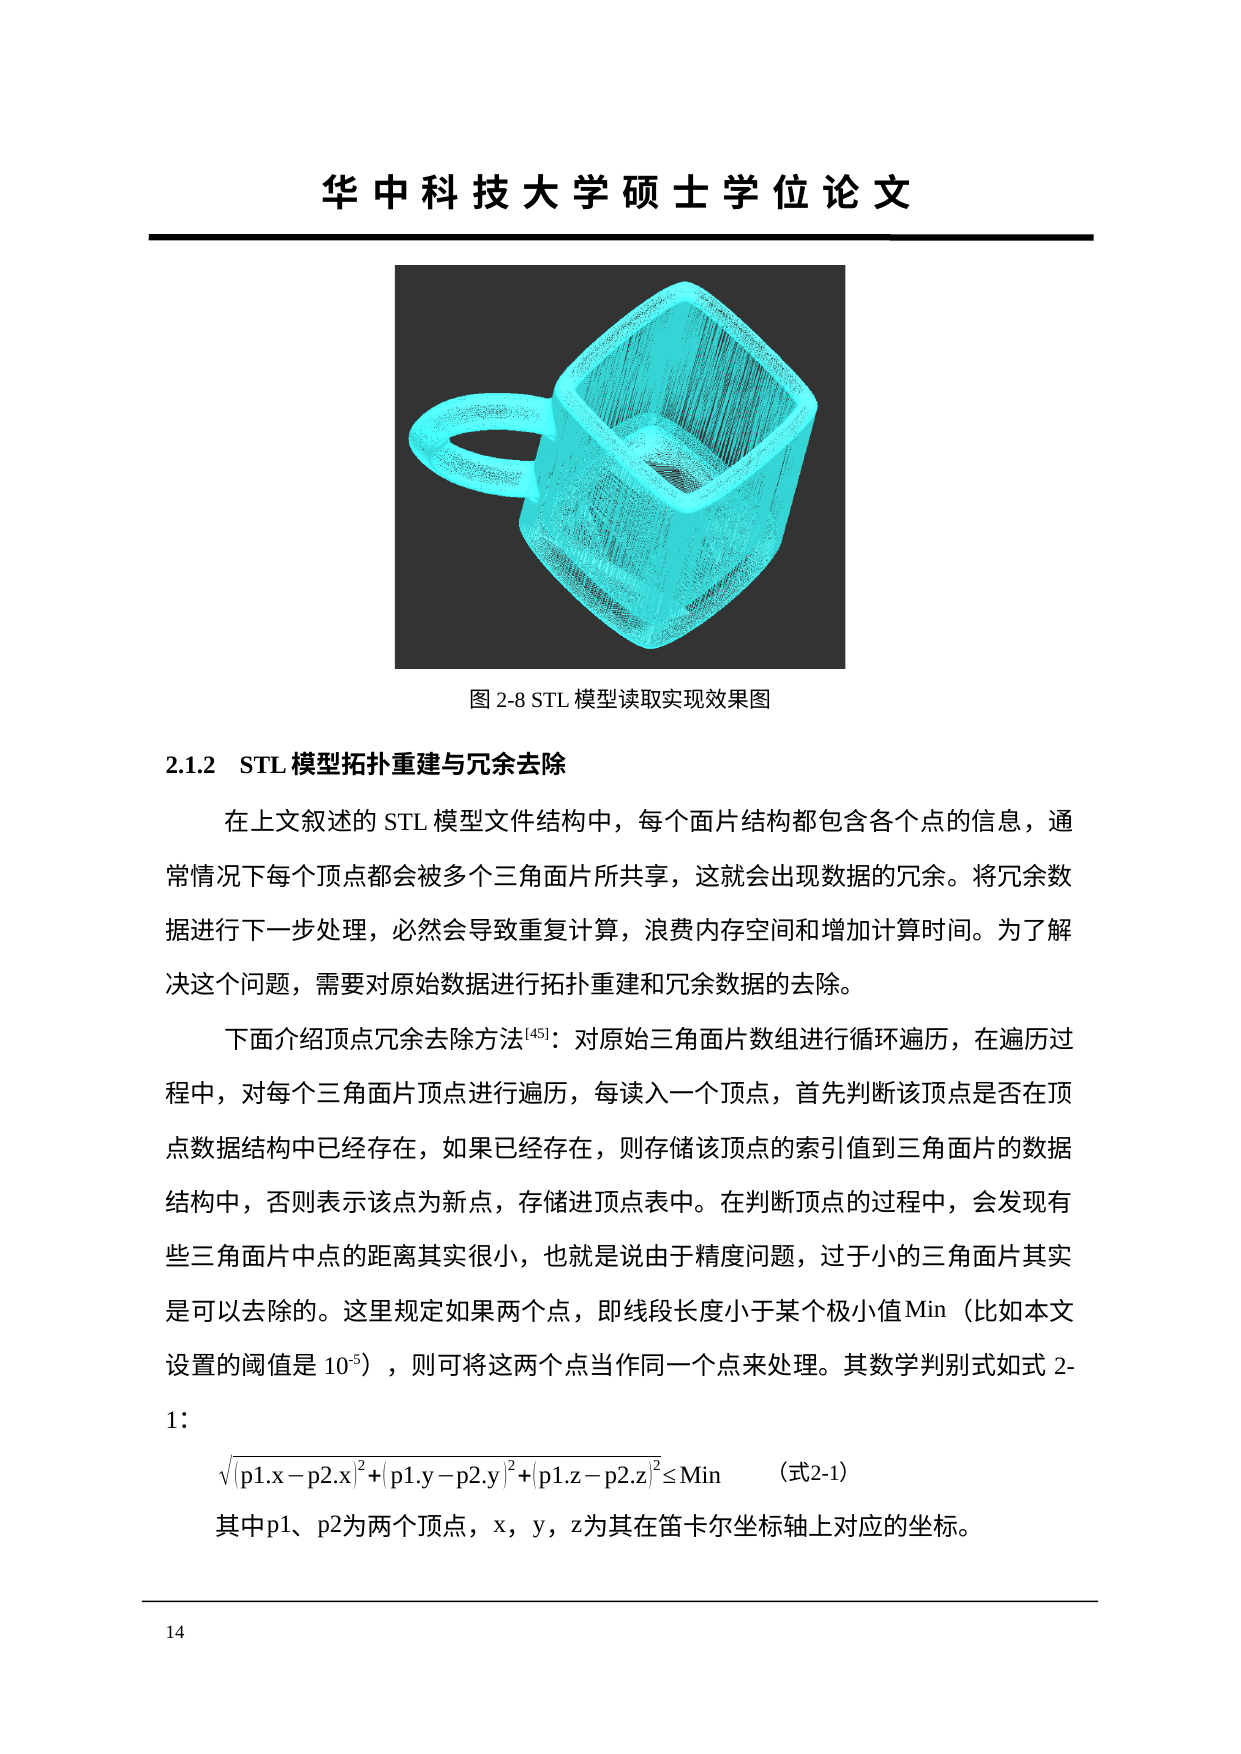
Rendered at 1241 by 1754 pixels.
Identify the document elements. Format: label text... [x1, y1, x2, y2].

text （式2-1） [165, 1454, 1075, 1491]
text 在上文叙述的STL模型文件结构中，每个面片结构都包含各个点的信息，通常情况下每个顶点都会被多个三角面片所共享，这就会出现数据的冗余。将冗余数据进行下一步处理，必然会导致重复计算，浪费内存空间和增加计算时间。为了解决这个问题，需要对原始数据进行拓扑重建和冗余数据的去除。 [165, 802, 1075, 1001]
text 其中、为两个顶点，，，为其在笛卡尔坐标轴上对应的坐标。 [165, 1506, 1075, 1543]
picture [394, 265, 846, 669]
subtitle STL模型拓扑重建与冗余去除 [165, 744, 1075, 781]
text 下面介绍顶点冗余去除方法[45]：对原始三角面片数组进行循环遍历，在遍历过程中，对每个三角面片顶点进行遍历，每读入一个顶点，首先判断该顶点是否在顶点数据结构中已经存在，如果已经存在，则存储该顶点的索引值到三角面片的数据结构中，否则表示该点为新点，存储进顶点表中。在判断顶点的过程中，会发现有些三角面片中点的距离其实很小，也就是说由于精度问题，过于小的三角面片其实是可以去除的。这里规定如果两个点，即线段长度小于某个极小值（比如本文设置的阈值是10-5），则可将这两个点当作同一个点来处理。其数学判别式如式2-1： [165, 1019, 1075, 1436]
